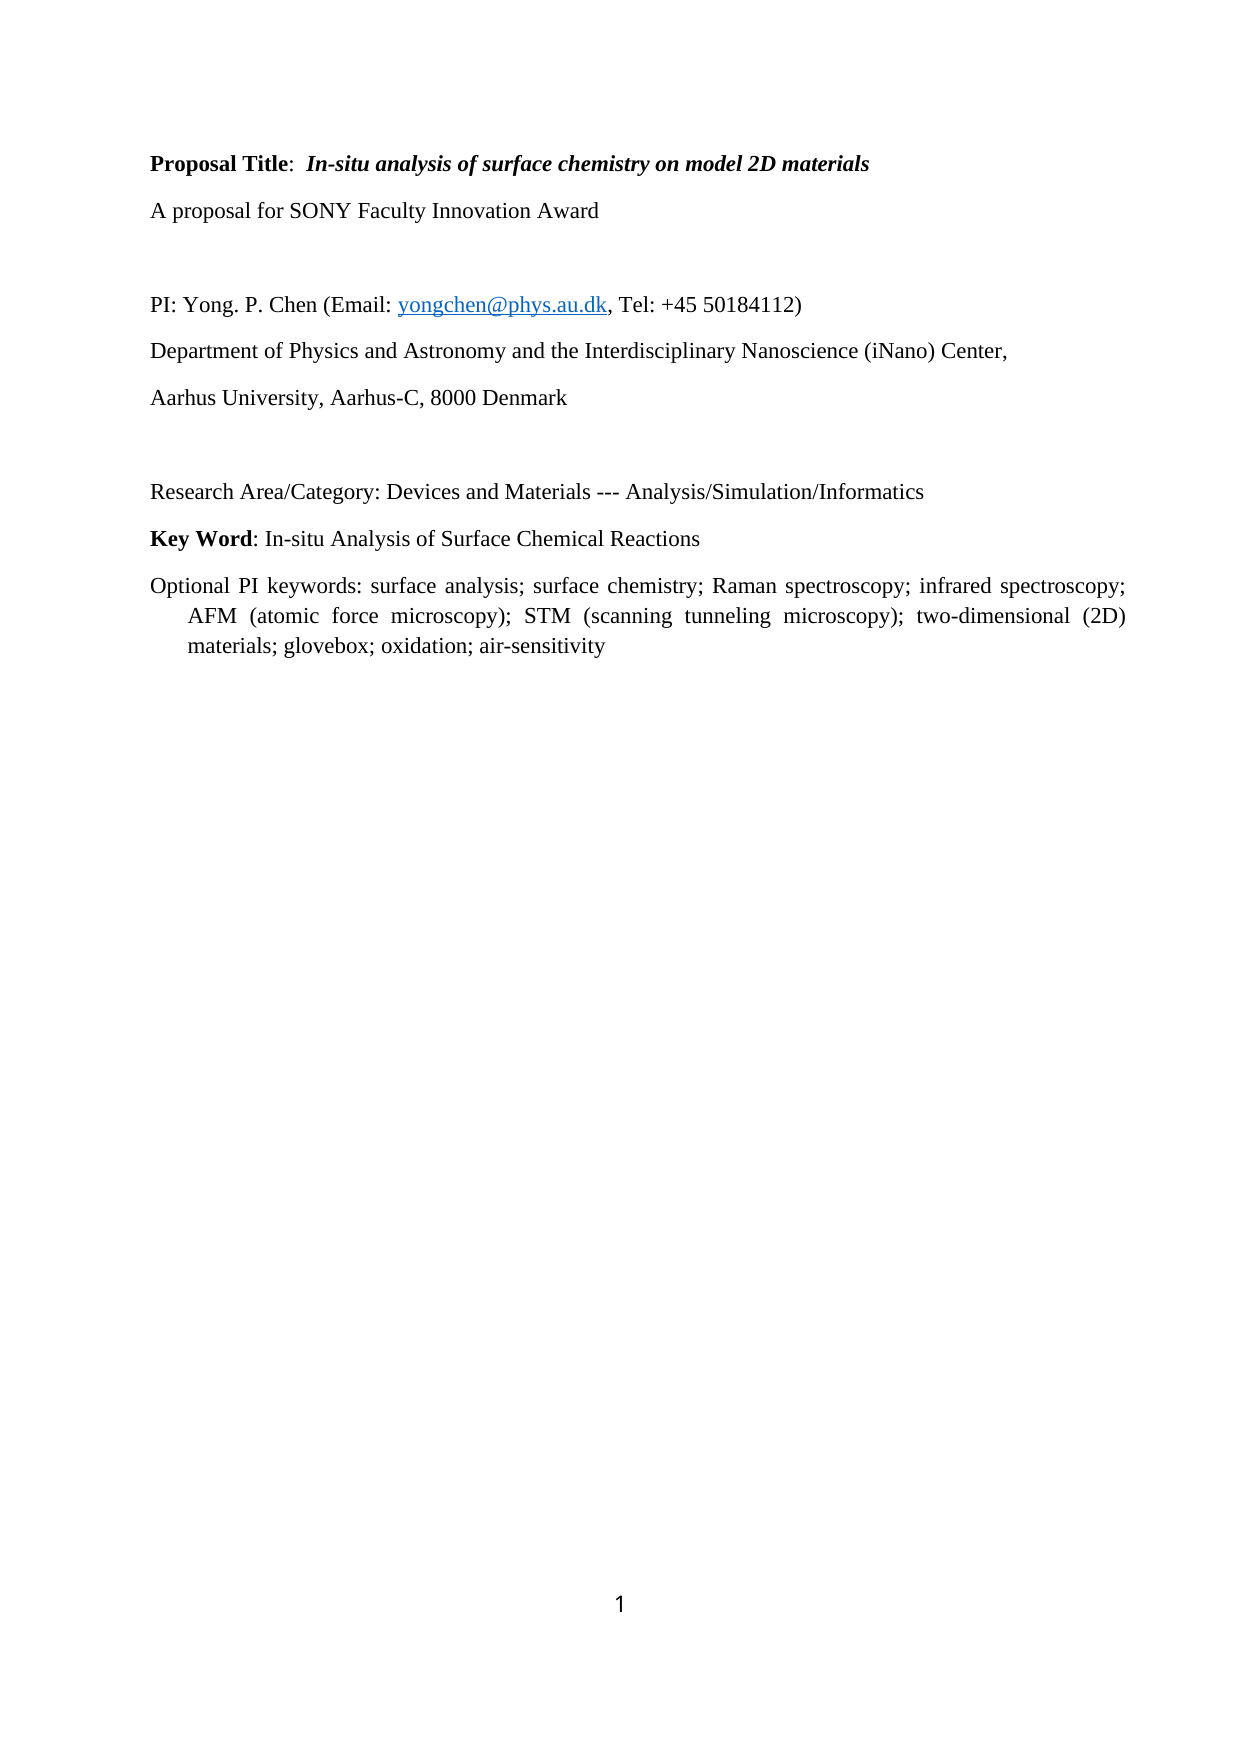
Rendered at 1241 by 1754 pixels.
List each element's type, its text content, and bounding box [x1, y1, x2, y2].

text Aarhus University, Aarhus-C, 8000 Denmark [150, 384, 1128, 411]
text A proposal for SONY Faculty Innovation Award [150, 197, 1128, 223]
text Proposal Title: In-situ analysis of surface chemistry on model 2D materials [150, 150, 1128, 176]
text Research Area/Category: Devices and Materials --- Analysis/Simulation/Informatics [150, 478, 1128, 504]
text Key Word: In-situ Analysis of Surface Chemical Reactions [150, 525, 1128, 551]
text PI: Yong. P. Chen (Email: yongchen@phys.au.dk, Tel: +45 50184112) [150, 291, 1128, 317]
text Optional PI keywords: surface analysis; surface chemistry; Raman spectroscopy; infrared spectroscopy; AFM (atomic force microscopy); STM (scanning tunneling microscopy); two-dimensional (2D) materials; glovebox; oxidation; air-sensitivity [150, 572, 1128, 659]
text Department of Physics and Astronomy and the Interdisciplinary Nanoscience (iNano) Center, [150, 337, 1128, 364]
